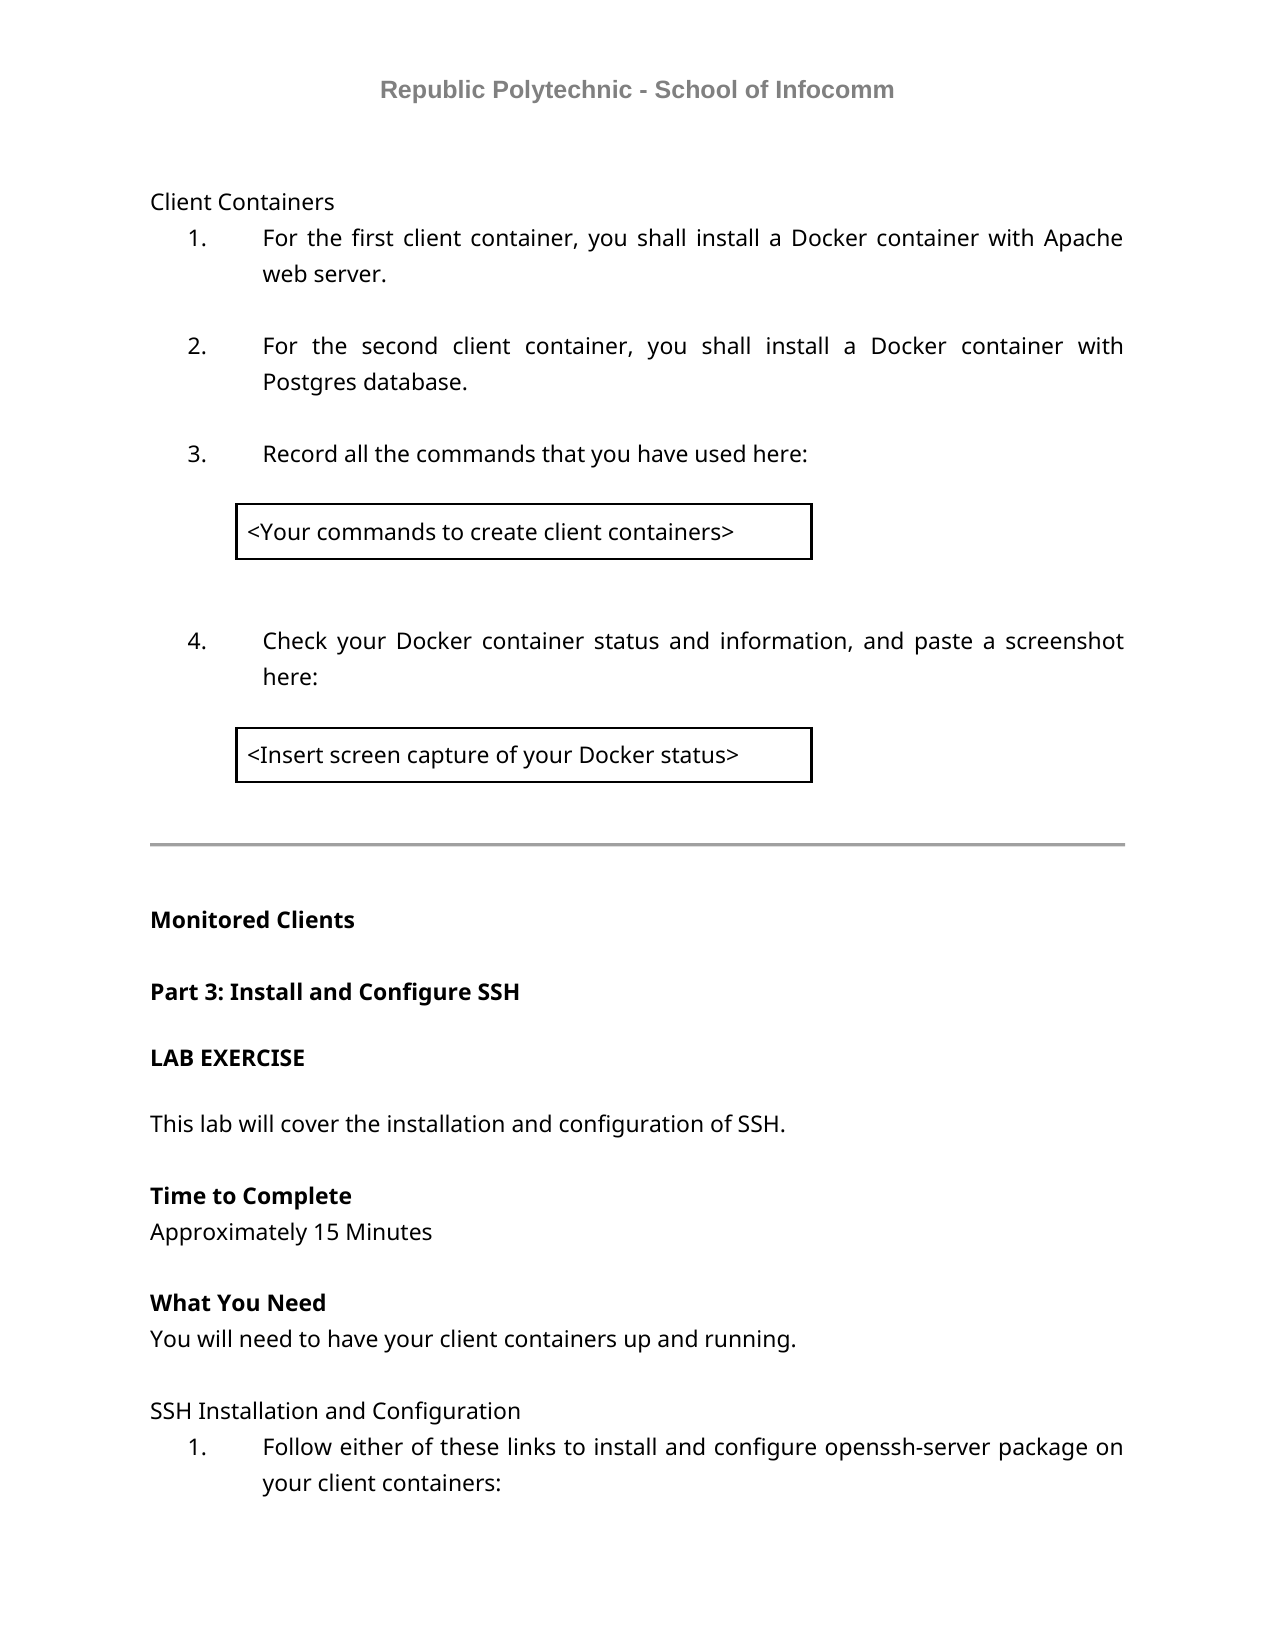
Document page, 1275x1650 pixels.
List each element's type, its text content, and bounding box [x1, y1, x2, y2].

text Monitored Clients [150, 903, 1125, 935]
text Time to Complete [150, 1179, 1125, 1211]
text Part 3: Install and Configure SSH [150, 975, 1125, 1007]
text Approximately 15 Minutes [150, 1216, 1125, 1247]
table_header <Insert screen capture of your Docker status> [238, 729, 810, 781]
text Client Containers [150, 186, 1125, 217]
list Follow either of these links to install and configure openssh-server package on your client containers: [187, 1431, 1125, 1498]
text LAB EXERCISE [150, 1042, 1125, 1073]
list Record all the commands that you have used here: [187, 437, 1125, 469]
text This lab will cover the installation and configuration of SSH. [150, 1108, 1125, 1139]
list For the second client container, you shall install a Docker container with Postgres database. [187, 330, 1125, 397]
text You will need to have your client containers up and running. [150, 1323, 1125, 1354]
list For the first client container, you shall install a Docker container with Apache web server. [187, 222, 1125, 289]
text What You Need [150, 1287, 1125, 1319]
text SSH Installation and Configuration [150, 1395, 1125, 1426]
table_header <Your commands to create client containers> [238, 505, 810, 557]
list Check your Docker container status and information, and paste a screenshot here: [187, 625, 1125, 692]
